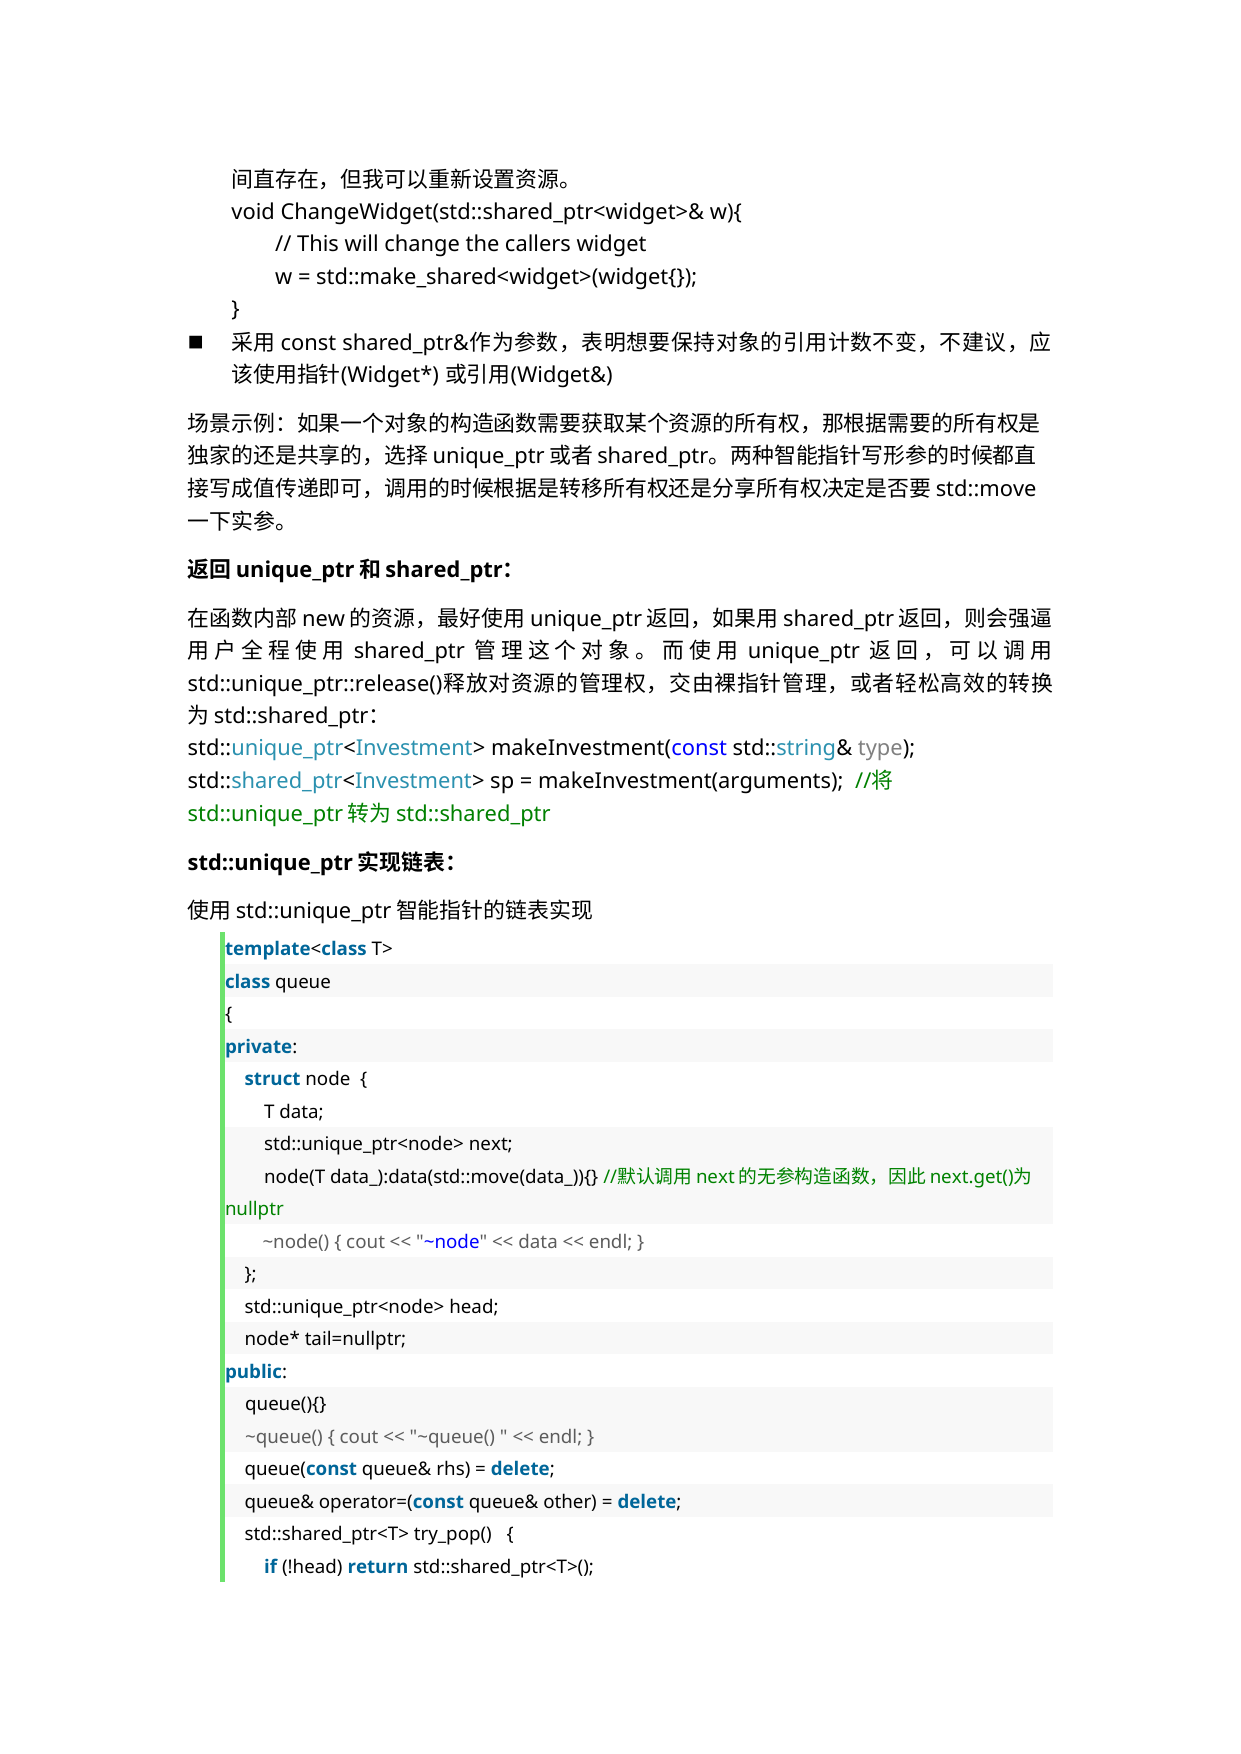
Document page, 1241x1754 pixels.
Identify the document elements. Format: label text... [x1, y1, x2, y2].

text private: [225, 1029, 1053, 1062]
text 使用std::unique_ptr智能指针的链表实现 [187, 893, 1053, 926]
text }; [225, 1257, 1053, 1289]
text 在函数内部new的资源，最好使用unique_ptr返回，如果用shared_ptr返回，则会强逼用户全程使用shared_ptr管理这个对象。而使用unique_ptr返回，可以调用std::unique_ptr::release()释放对资源的管理权，交由裸指针管理，或者轻松高效的转换为std::shared_ptr： [187, 601, 1053, 731]
text node* tail=nullptr; [225, 1322, 1053, 1354]
text class queue [225, 964, 1053, 997]
text void ChangeWidget(std::shared_ptr<widget>& w){ [231, 194, 1053, 227]
text std::shared_ptr<Investment> sp = makeInvestment(arguments); //将std::unique_ptr转为std::shared_ptr [187, 763, 1053, 828]
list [187, 162, 1053, 194]
text queue(){} [225, 1387, 1053, 1419]
list 采用const shared_ptr&作为参数，表明想要保持对象的引用计数不变，不建议，应该使用指针(Widget*) 或引用(Widget&) [187, 324, 1053, 389]
text struct node { [225, 1062, 1053, 1094]
text if (!head) return std::shared_ptr<T>(); [225, 1549, 1053, 1582]
text T data; [225, 1094, 1053, 1127]
text std::shared_ptr<T> try_pop() { [225, 1517, 1053, 1549]
text queue(const queue& rhs) = delete; [225, 1452, 1053, 1484]
text 返回unique_ptr和shared_ptr： [187, 552, 1053, 584]
text std::unique_ptr实现链表： [187, 844, 1053, 877]
text // This will change the callers widget [275, 227, 1053, 259]
text std::unique_ptr<Investment> makeInvestment(const std::string& type); [187, 731, 1053, 763]
text ~node() { cout << "~node" << data << endl; } [225, 1224, 1053, 1257]
text node(T data_):data(std::move(data_)){} //默认调用next的无参构造函数，因此next.get()为nullptr [225, 1159, 1053, 1224]
text w = std::make_shared<widget>(widget{}); [275, 259, 1053, 292]
text std::unique_ptr<node> next; [225, 1127, 1053, 1159]
text { [225, 997, 1053, 1029]
text template<class T> [225, 932, 1053, 964]
text } [231, 292, 1053, 324]
text public: [225, 1354, 1053, 1387]
text 场景示例：如果一个对象的构造函数需要获取某个资源的所有权，那根据需要的所有权是独家的还是共享的，选择unique_ptr或者shared_ptr。两种智能指针写形参的时候都直接写成值传递即可，调用的时候根据是转移所有权还是分享所有权决定是否要std::move一下实参。 [187, 406, 1053, 536]
text std::unique_ptr<node> head; [225, 1289, 1053, 1322]
text queue& operator=(const queue& other) = delete; [225, 1484, 1053, 1517]
text ~queue() { cout << "~queue() " << endl; } [225, 1419, 1053, 1452]
